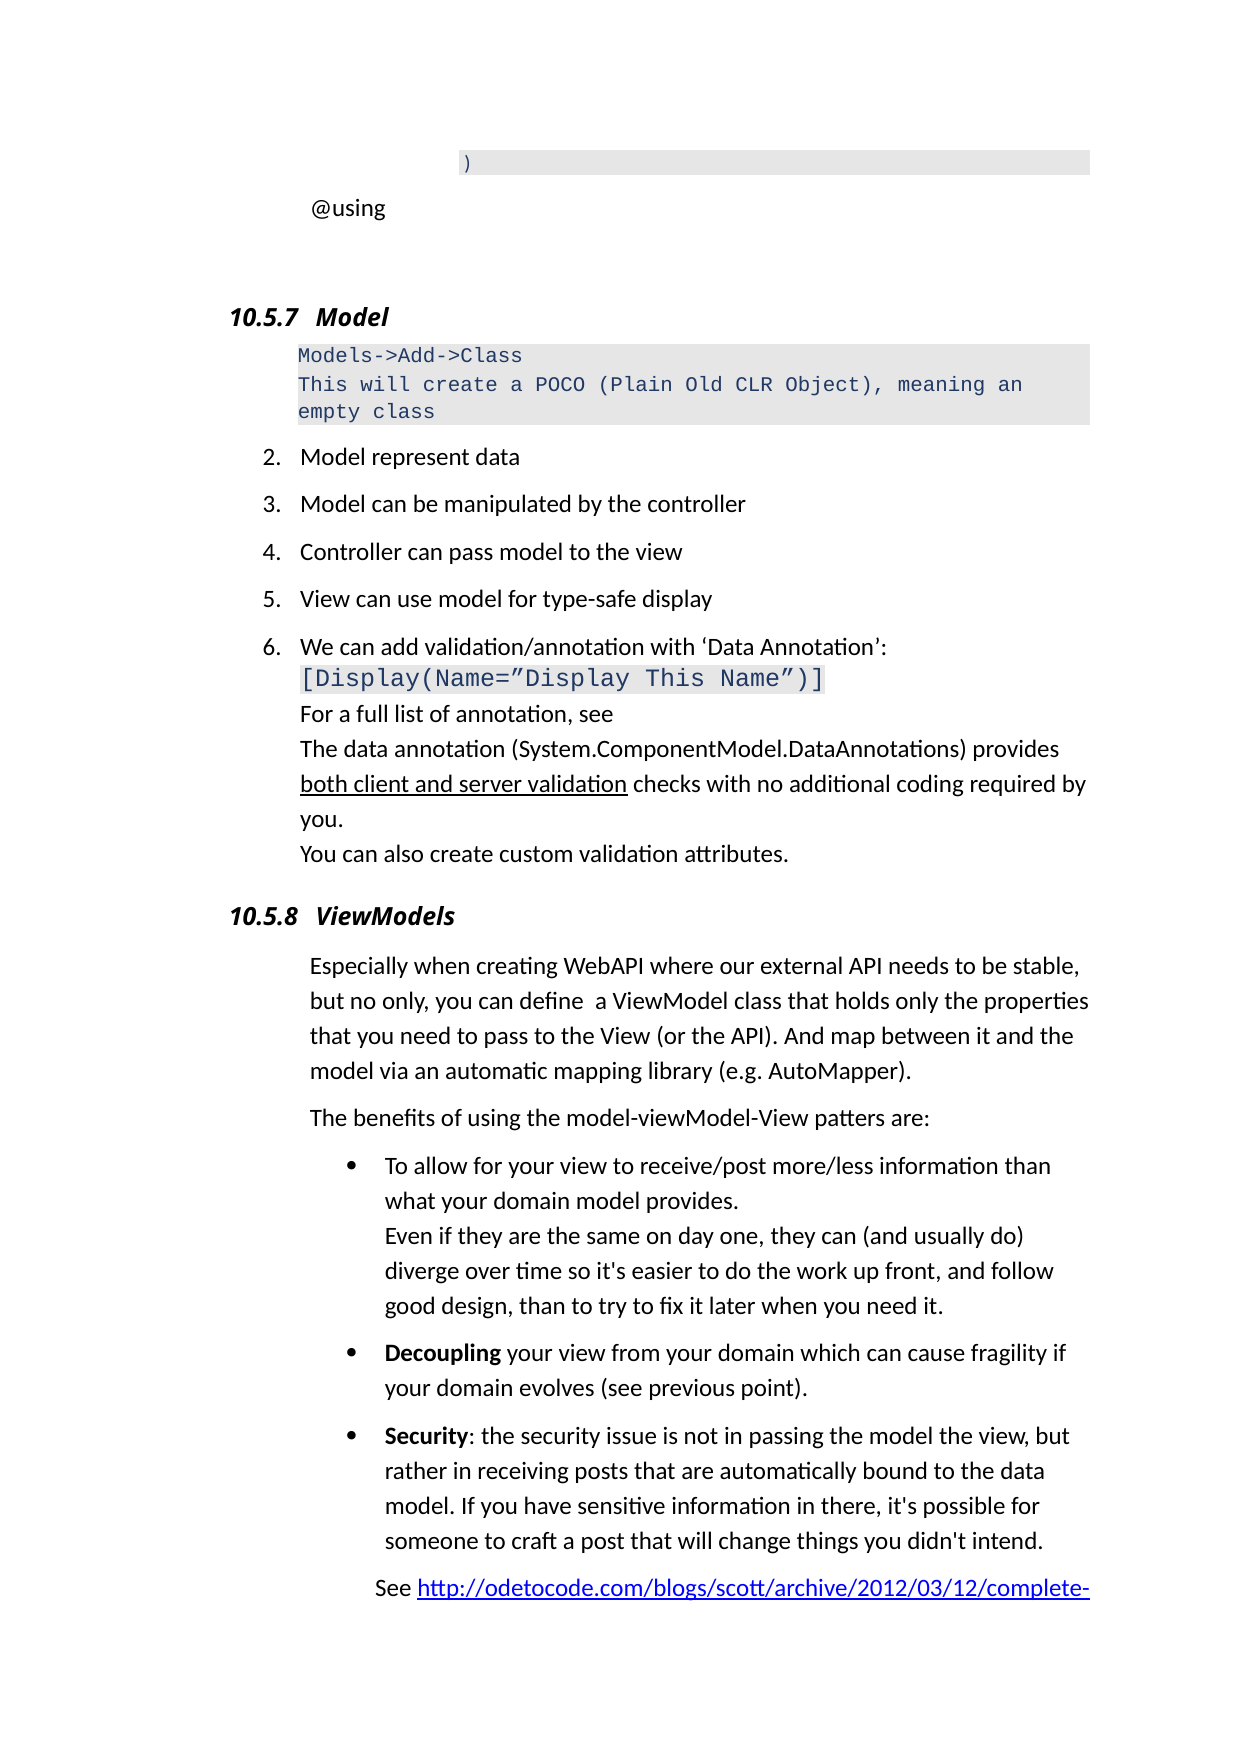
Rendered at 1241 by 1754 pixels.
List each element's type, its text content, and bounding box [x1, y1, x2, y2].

list Decoupling your view from your domain which can cause fragility if your domain evolves (see previous point). [347, 1337, 1090, 1403]
text Models->Add->Class [298, 344, 1090, 368]
text The benefits of using the model-viewModel-View patters are: [309, 1102, 1090, 1133]
list View can use model for type-safe display [262, 583, 1090, 614]
text This will create a POCO (Plain Old CLR Object), meaning an empty class [298, 374, 1090, 425]
list We can add validation/annotation with ‘Data Annotation’: [Display(Name=”Display This Name”)] For a full list of annotation, see The data annotation (System.ComponentModel.DataAnnotations) provides both client and server validation checks with no additional coding required by you. You can also create custom validation attributes. [262, 631, 1090, 869]
text @using [309, 192, 1090, 222]
subtitle Model [298, 299, 1090, 333]
text ) [459, 150, 1090, 175]
subtitle ViewModels [298, 898, 1090, 932]
text Especially when creating WebAPI where our external API needs to be stable, but no only, you can define a ViewModel class that holds only the properties that you need to pass to the View (or the API). And map between it and the model via an automatic mapping library (e.g. AutoMapper). [309, 950, 1090, 1085]
list Model can be manipulated by the controller [262, 488, 1090, 519]
list Controller can pass model to the view [262, 536, 1090, 566]
list Model represent data [262, 441, 1090, 471]
list Security: the security issue is not in passing the model the view, but rather in receiving posts that are automatically bound to the data model. If you have sensitive information in there, it's possible for someone to craft a post that will change things you didn't intend. [347, 1420, 1090, 1555]
list To allow for your view to receive/post more/less information than what your domain model provides. Even if they are the same on day one, they can (and usually do) diverge over time so it's easier to do the work up front, and follow good design, than to try to fix it later when you need it. [347, 1150, 1090, 1320]
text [375, 1572, 1090, 1603]
